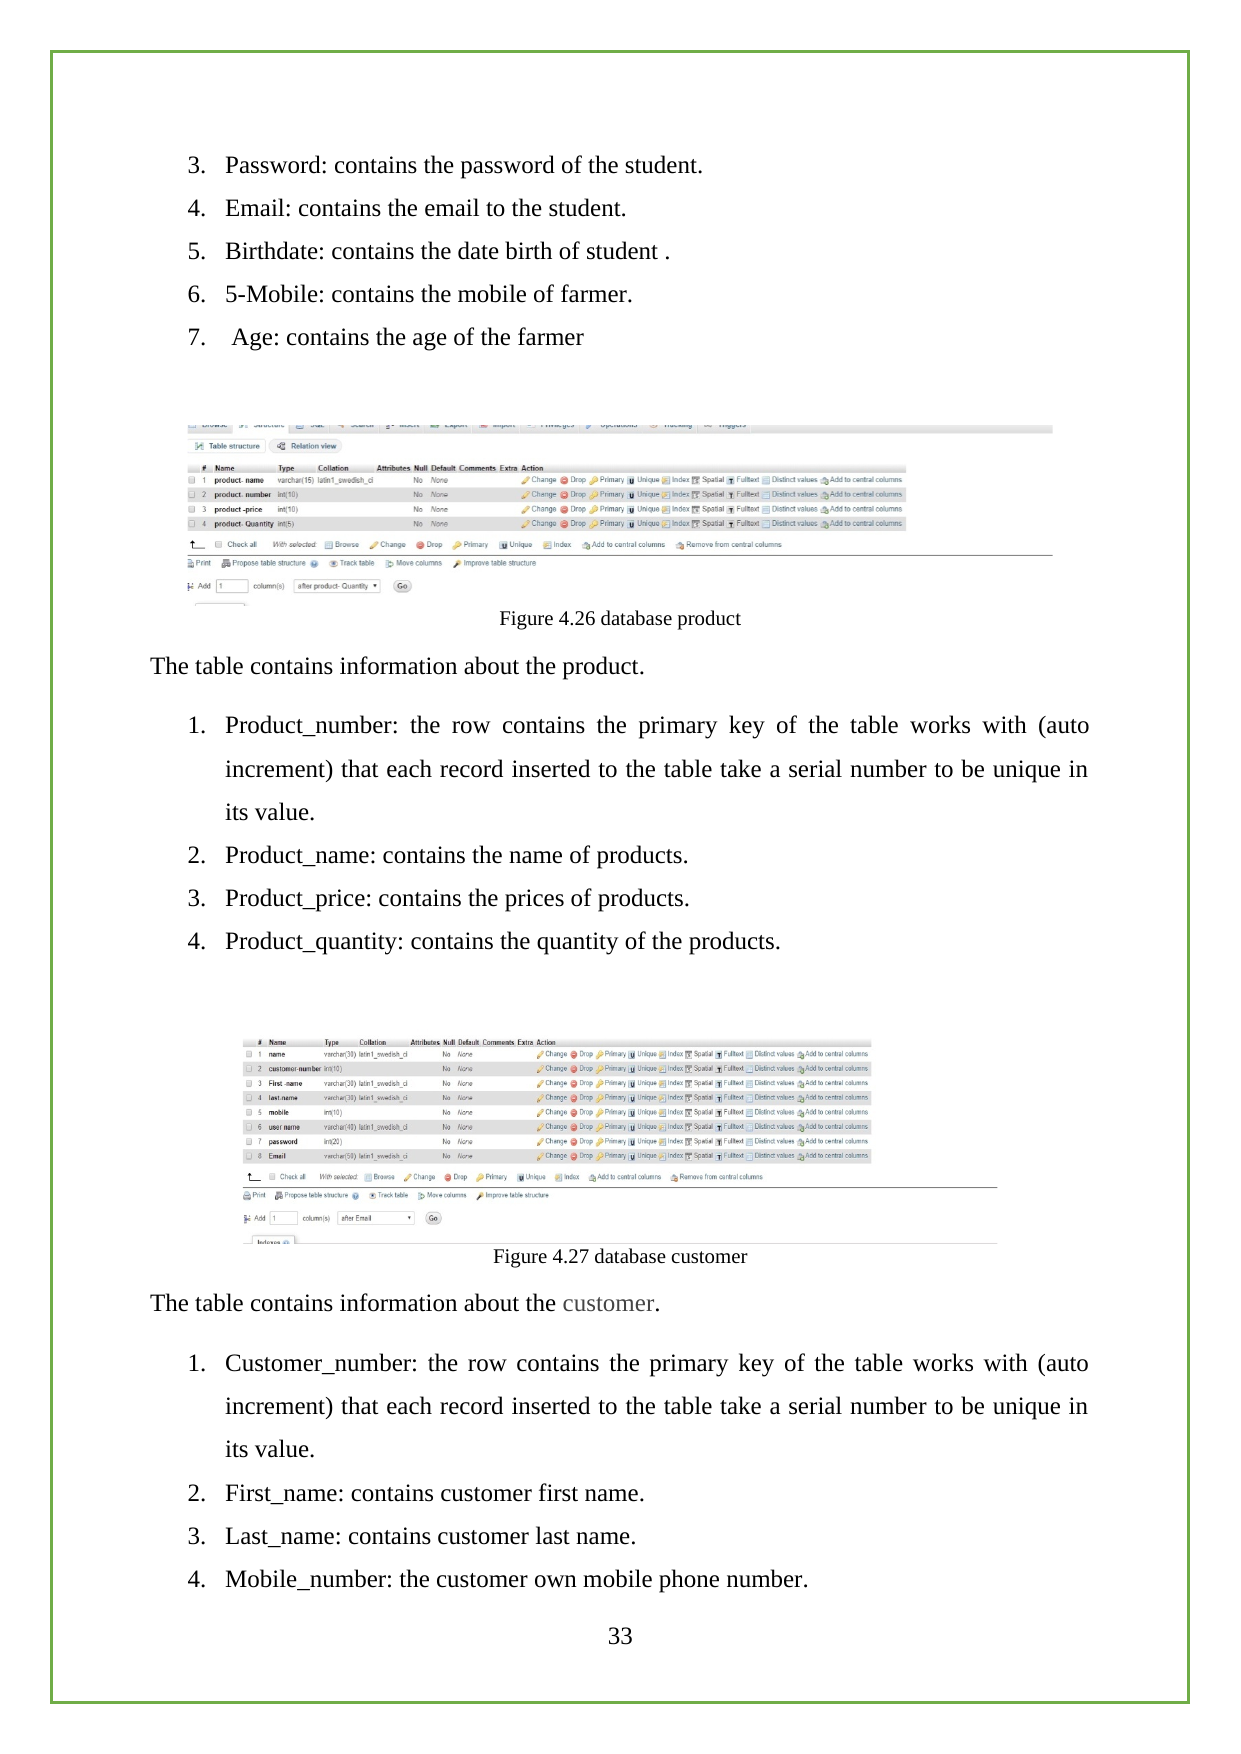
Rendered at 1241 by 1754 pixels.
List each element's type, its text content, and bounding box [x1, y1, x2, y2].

list Product_name: contains the name of products. [187, 840, 1090, 869]
list Product_price: contains the prices of products. [187, 883, 1090, 912]
list Mobile_number: the customer own mobile phone number. [187, 1564, 1090, 1593]
text The table contains information about the customer. [150, 1288, 1090, 1317]
list Customer_number: the row contains the primary key of the table works with (auto increment) that each record inserted to the table take a serial number to be unique in its value. [187, 1348, 1090, 1463]
list Product_number: the row contains the primary key of the table works with (auto increment) that each record inserted to the table take a serial number to be unique in its value. [187, 711, 1090, 826]
text The table contains information about the product. [150, 651, 1090, 679]
list Product_quantity: contains the quantity of the products. [187, 926, 1090, 955]
list Age: contains the age of the farmer [187, 322, 1090, 351]
list 5-Mobile: contains the mobile of farmer. [187, 279, 1090, 308]
list Last_name: contains customer last name. [187, 1521, 1090, 1549]
list Password: contains the password of the student. [187, 150, 1090, 179]
picture [187, 425, 1053, 606]
list First_name: contains customer first name. [187, 1478, 1090, 1506]
list Email: contains the email to the student. [187, 193, 1090, 222]
picture [242, 1029, 998, 1244]
list Birthdate: contains the date birth of student . [187, 236, 1090, 265]
